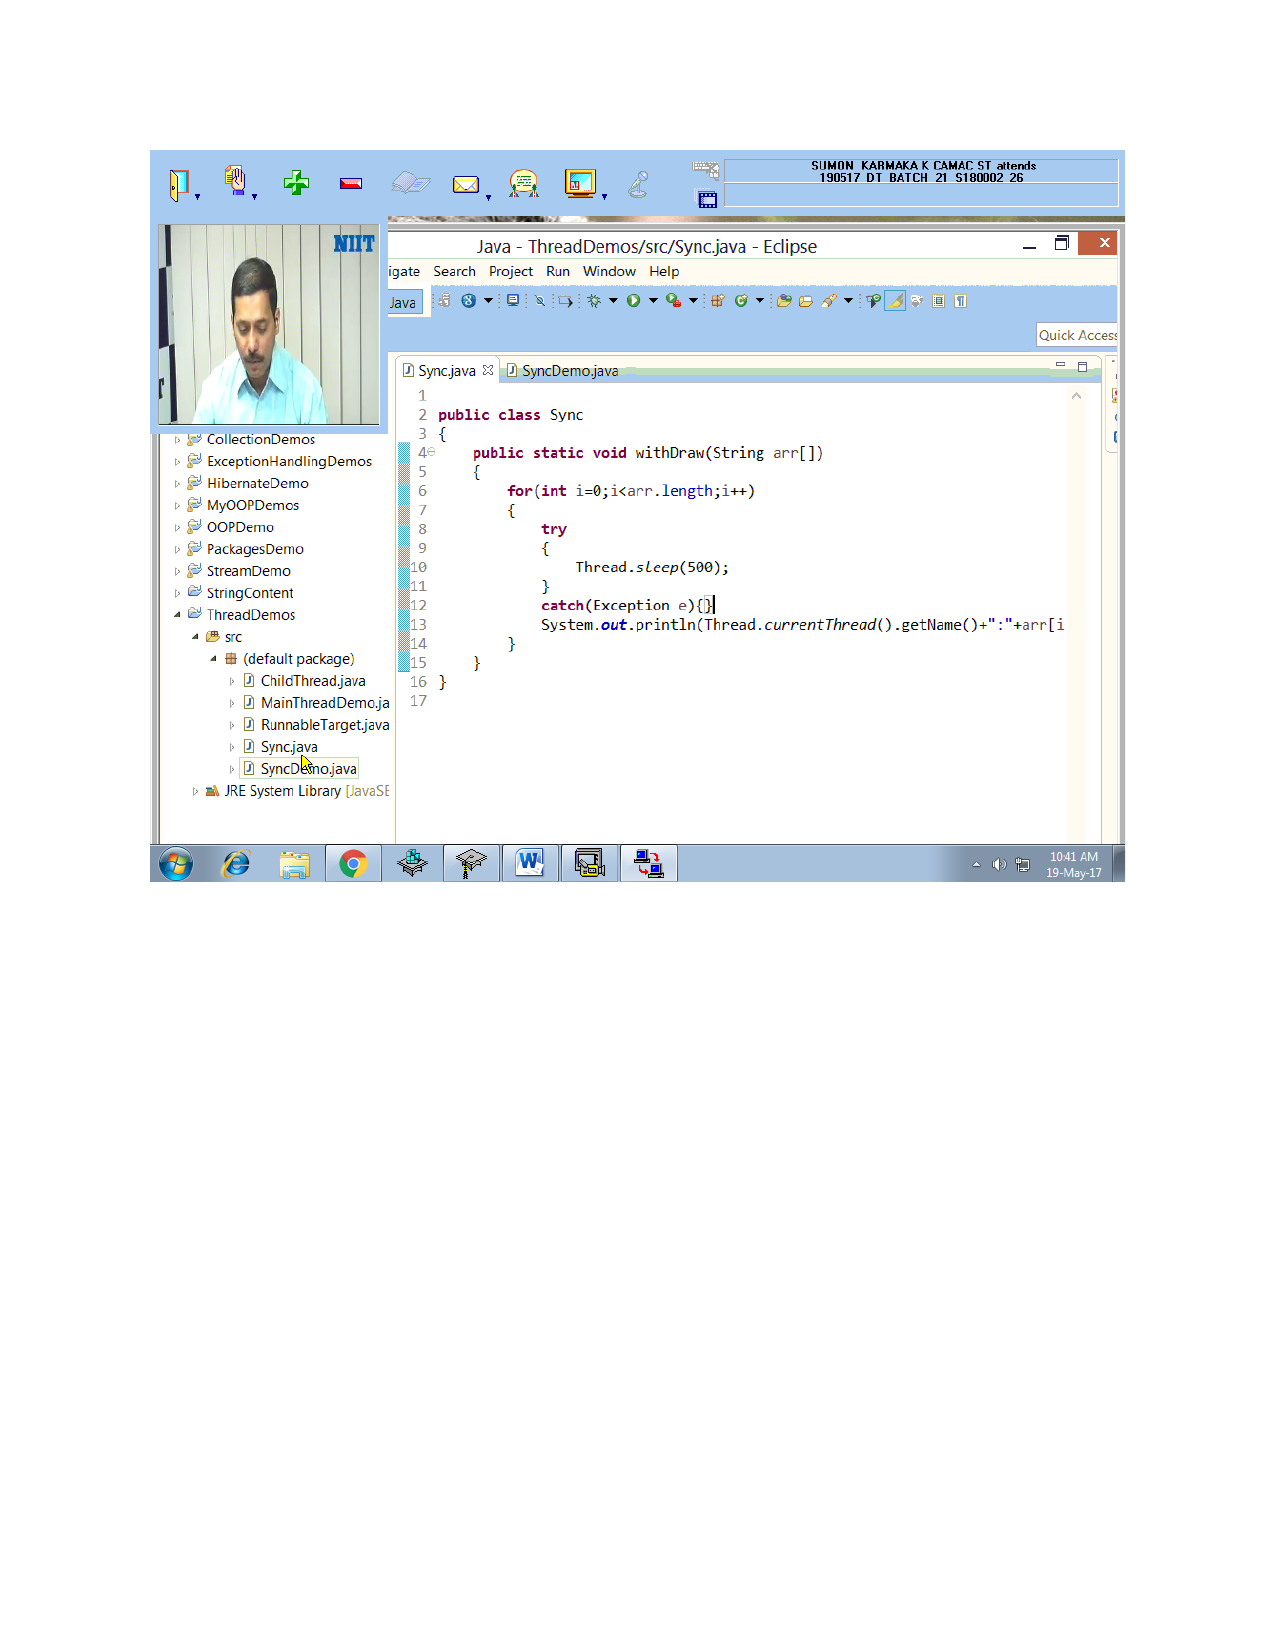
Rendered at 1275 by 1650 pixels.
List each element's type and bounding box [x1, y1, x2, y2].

picture [150, 150, 1125, 882]
